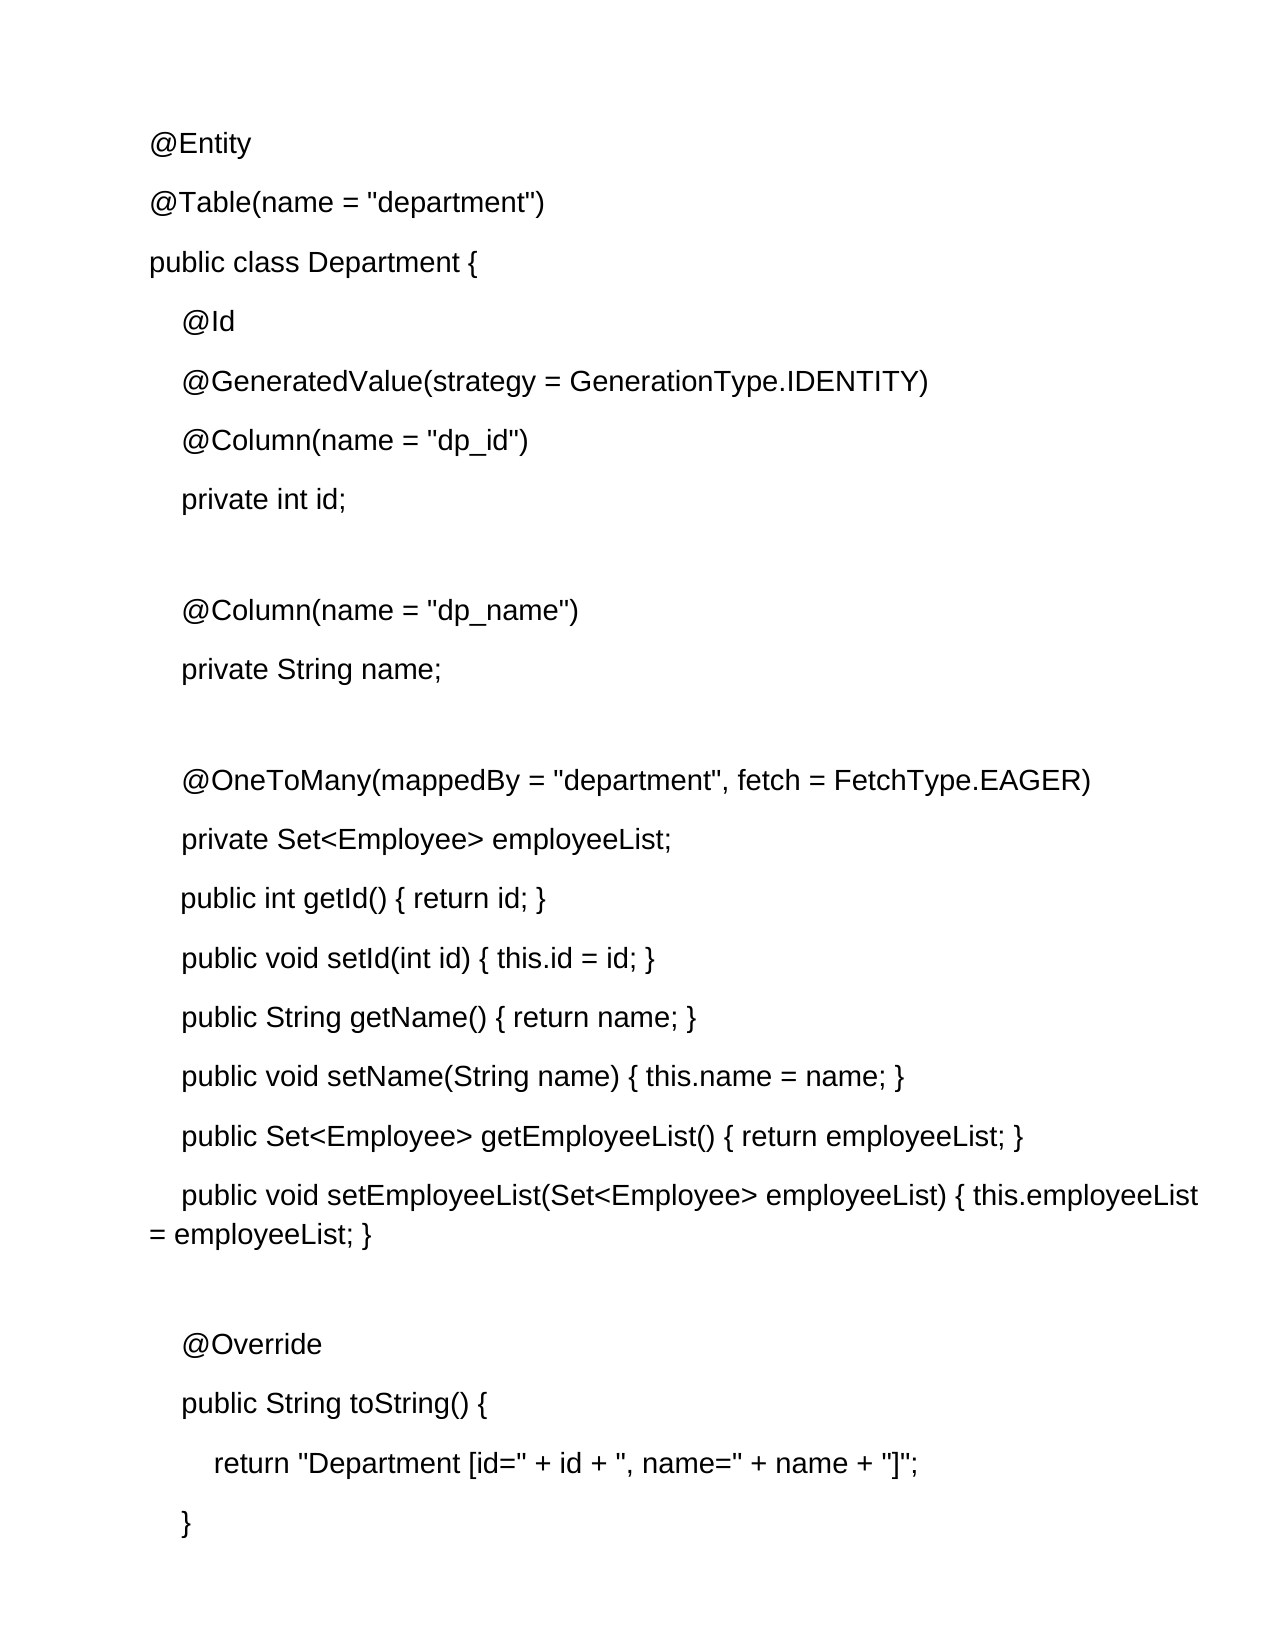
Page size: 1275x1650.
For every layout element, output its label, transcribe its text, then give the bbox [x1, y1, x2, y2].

text return "Department [id=" + id + ", name=" + name + "]"; [149, 1446, 1200, 1479]
text public Set<Employee> getEmployeeList() { return employeeList; } [149, 1119, 1200, 1152]
text public void setId(int id) { this.id = id; } [149, 941, 1200, 974]
text private int id; [149, 482, 1200, 516]
text public void setName(String name) { this.name = name; } [149, 1059, 1200, 1093]
text @Override [149, 1327, 1200, 1361]
text public String getName() { return name; } [149, 1000, 1200, 1033]
text public String toString() { [149, 1386, 1200, 1420]
text private Set<Employee> employeeList; [149, 822, 1200, 855]
text @Table(name = "department") [149, 185, 1200, 219]
text @OneToMany(mappedBy = "department", fetch = FetchType.EAGER) [149, 762, 1200, 796]
text public int getId() { return id; } [75, 881, 1200, 915]
text private String name; [149, 652, 1200, 686]
text public void setEmployeeList(Set<Employee> employeeList) { this.employeeList = employeeList; } [149, 1178, 1200, 1250]
text @Id [149, 304, 1200, 338]
text @GeneratedValue(strategy = GenerationType.IDENTITY) [149, 363, 1200, 397]
text public class Department { [149, 245, 1200, 278]
text } [149, 1505, 1200, 1539]
text @Entity [149, 126, 1200, 159]
text @Column(name = "dp_name") [149, 593, 1200, 626]
text @Column(name = "dp_id") [149, 423, 1200, 456]
